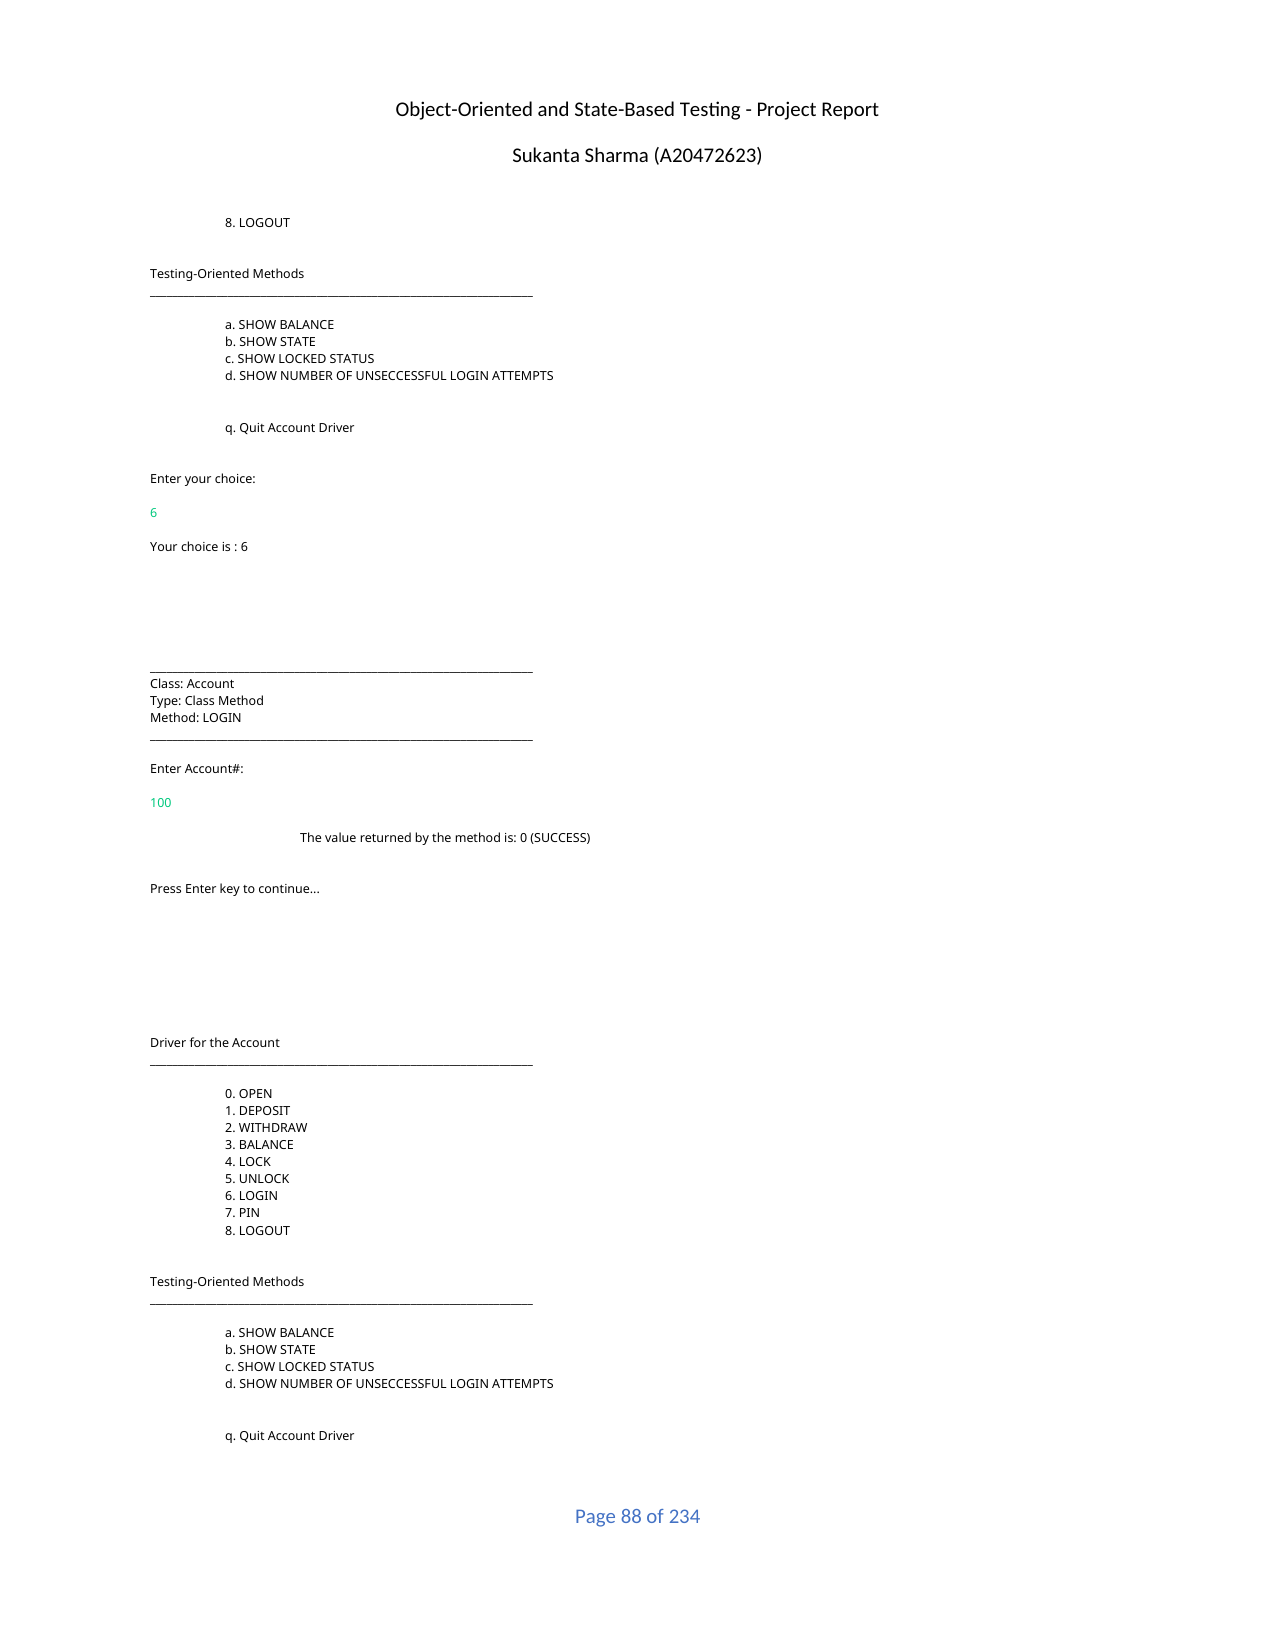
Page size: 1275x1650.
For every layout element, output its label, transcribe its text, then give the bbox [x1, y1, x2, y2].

text 100 [150, 794, 1125, 812]
text Method: LOGIN [150, 709, 1125, 726]
text a. SHOW BALANCE [150, 1324, 1125, 1341]
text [150, 1290, 1125, 1307]
text d. SHOW NUMBER OF UNSECCESSFUL LOGIN ATTEMPTS [150, 367, 1125, 384]
text b. SHOW STATE [150, 1341, 1125, 1358]
text Enter your choice: [150, 470, 1125, 487]
text q. Quit Account Driver [150, 1427, 1125, 1444]
text 4. LOCK [150, 1153, 1125, 1170]
text Type: Class Method [150, 692, 1125, 709]
text Enter Account#: [150, 760, 1125, 777]
text _____________________________________________________________________ [150, 726, 1125, 743]
text Testing-Oriented Methods [150, 265, 1125, 282]
text 3. BALANCE [150, 1136, 1125, 1153]
text 5. UNLOCK [150, 1170, 1125, 1187]
text Class: Account [150, 675, 1125, 692]
text Testing-Oriented Methods [150, 1273, 1125, 1290]
text _____________________________________________________________________ [150, 1051, 1125, 1068]
text 2. WITHDRAW [150, 1119, 1125, 1136]
text 7. PIN [150, 1204, 1125, 1222]
text q. Quit Account Driver [150, 419, 1125, 436]
text 0. OPEN [150, 1085, 1125, 1102]
text 1. DEPOSIT [150, 1102, 1125, 1119]
text 8. LOGOUT [150, 214, 1125, 231]
text 8. LOGOUT [150, 1222, 1125, 1239]
text 6 [150, 504, 1125, 521]
text 6. LOGIN [150, 1187, 1125, 1204]
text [150, 282, 1125, 299]
text d. SHOW NUMBER OF UNSECCESSFUL LOGIN ATTEMPTS [150, 1375, 1125, 1392]
text c. SHOW LOCKED STATUS [150, 350, 1125, 367]
text b. SHOW STATE [150, 333, 1125, 350]
text _____________________________________________________________________ [150, 658, 1125, 675]
text The value returned by the method is: 0 (SUCCESS) [150, 829, 1125, 846]
text Press Enter key to continue... [150, 880, 1125, 897]
text Driver for the Account [150, 1034, 1125, 1051]
text c. SHOW LOCKED STATUS [150, 1358, 1125, 1375]
text a. SHOW BALANCE [150, 316, 1125, 333]
text Your choice is : 6 [150, 538, 1125, 555]
